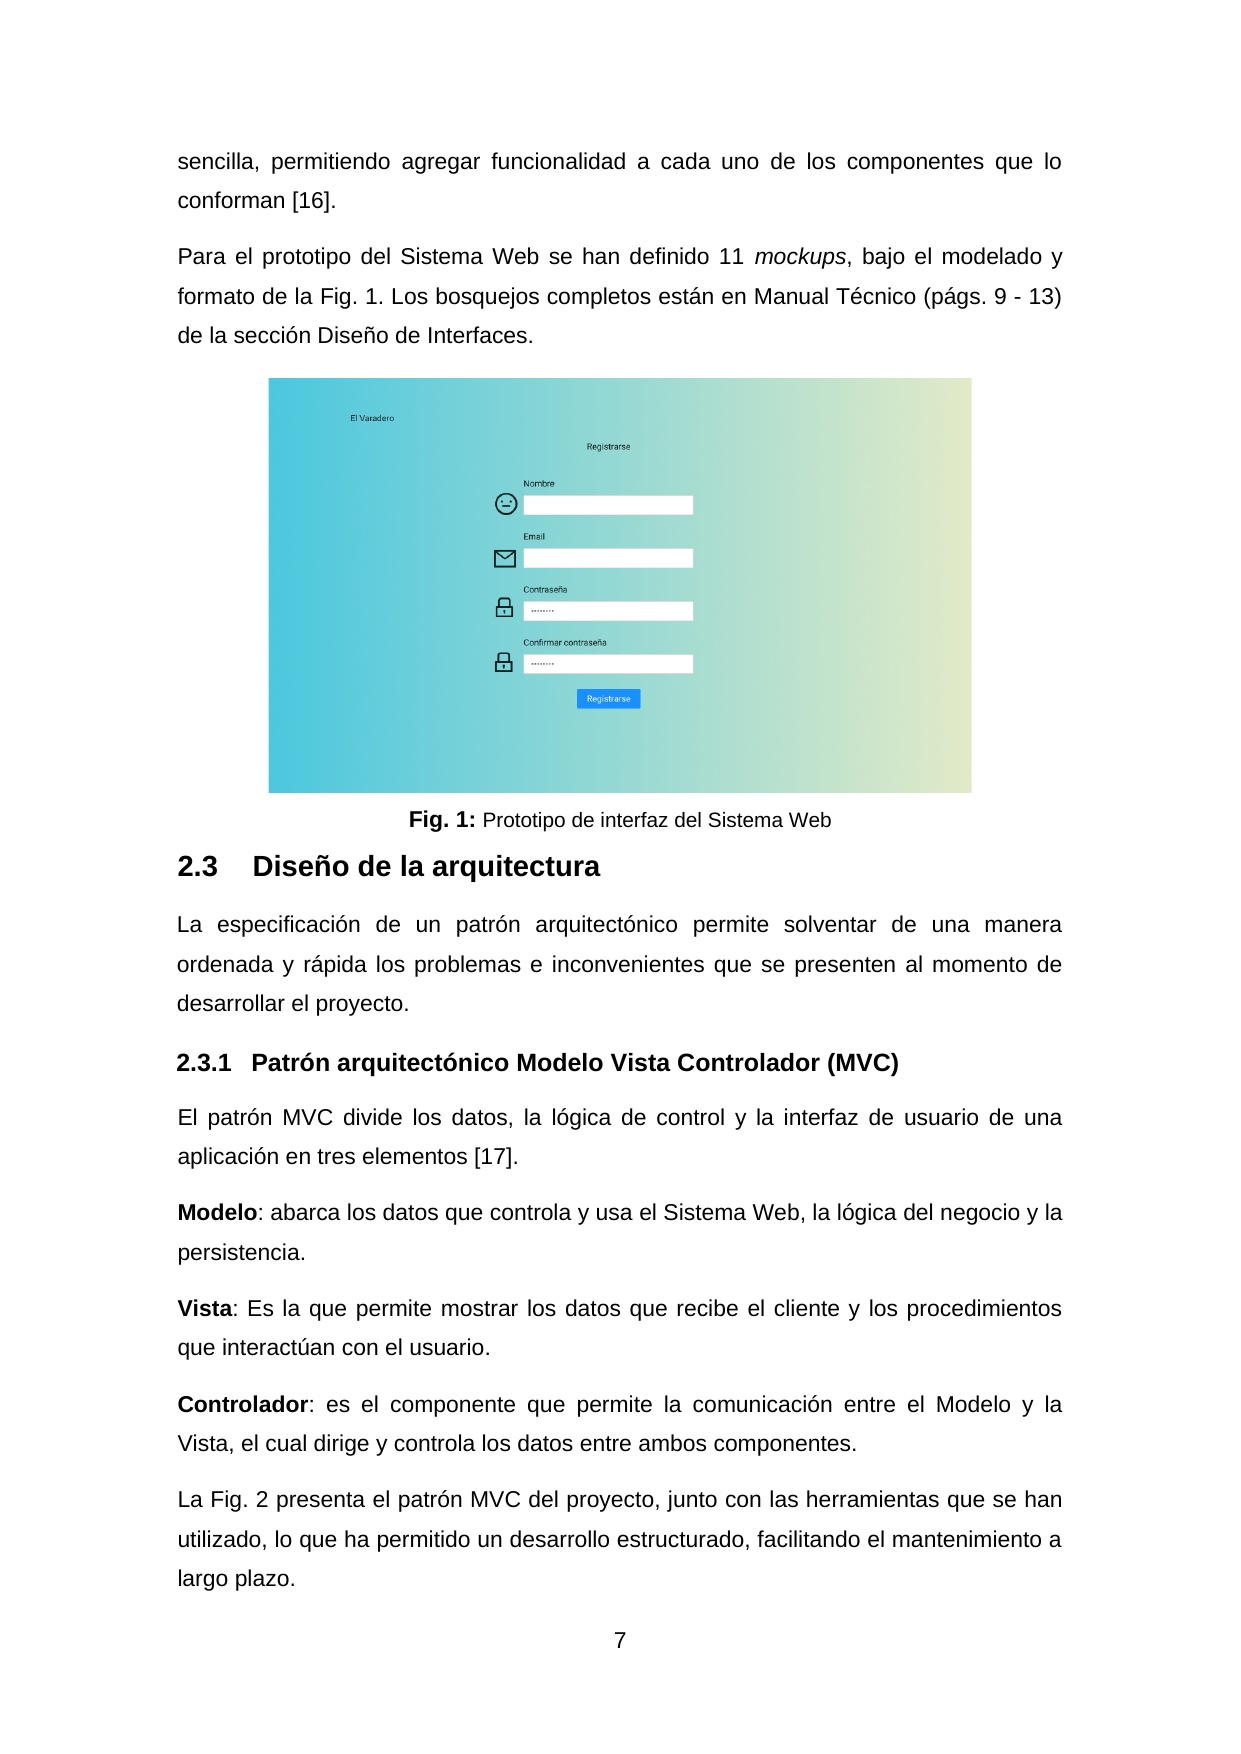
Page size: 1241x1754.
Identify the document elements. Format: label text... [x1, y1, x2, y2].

text Fig. 1: Prototipo de interfaz del Sistema Web [177, 806, 1063, 832]
subtitle Patrón arquitectónico Modelo Vista Controlador (MVC) [176, 1048, 1063, 1077]
text La Fig. 2 presenta el patrón MVC del proyecto, junto con las herramientas que se han utilizado, lo que ha permitido un desarrollo estructurado, facilitando el mantenimiento a largo plazo. [177, 1486, 1063, 1591]
text Vista: Es la que permite mostrar los datos que recibe el cliente y los procedimientos que interactúan con el usuario. [177, 1295, 1063, 1361]
text Modelo: abarca los datos que controla y usa el Sistema Web, la lógica del negocio y la persistencia. [177, 1199, 1063, 1265]
subtitle Diseño de la arquitectura [177, 848, 1063, 882]
text La especificación de un patrón arquitectónico permite solventar de una manera ordenada y rápida los problemas e inconvenientes que se presenten al momento de desarrollar el proyecto. [177, 911, 1063, 1017]
text Para el prototipo del Sistema Web se han definido 11 mockups, bajo el modelado y formato de la Fig. 1. Los bosquejos completos están en Manual Técnico (págs. 9 - 13) de la sección Diseño de Interfaces. [177, 243, 1063, 348]
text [177, 148, 1063, 213]
text Controlador: es el componente que permite la comunicación entre el Modelo y la Vista, el cual dirige y controla los datos entre ambos componentes. [177, 1391, 1063, 1456]
picture [268, 378, 972, 793]
text El patrón MVC divide los datos, la lógica de control y la interfaz de usuario de una aplicación en tres elementos . [177, 1104, 1063, 1169]
